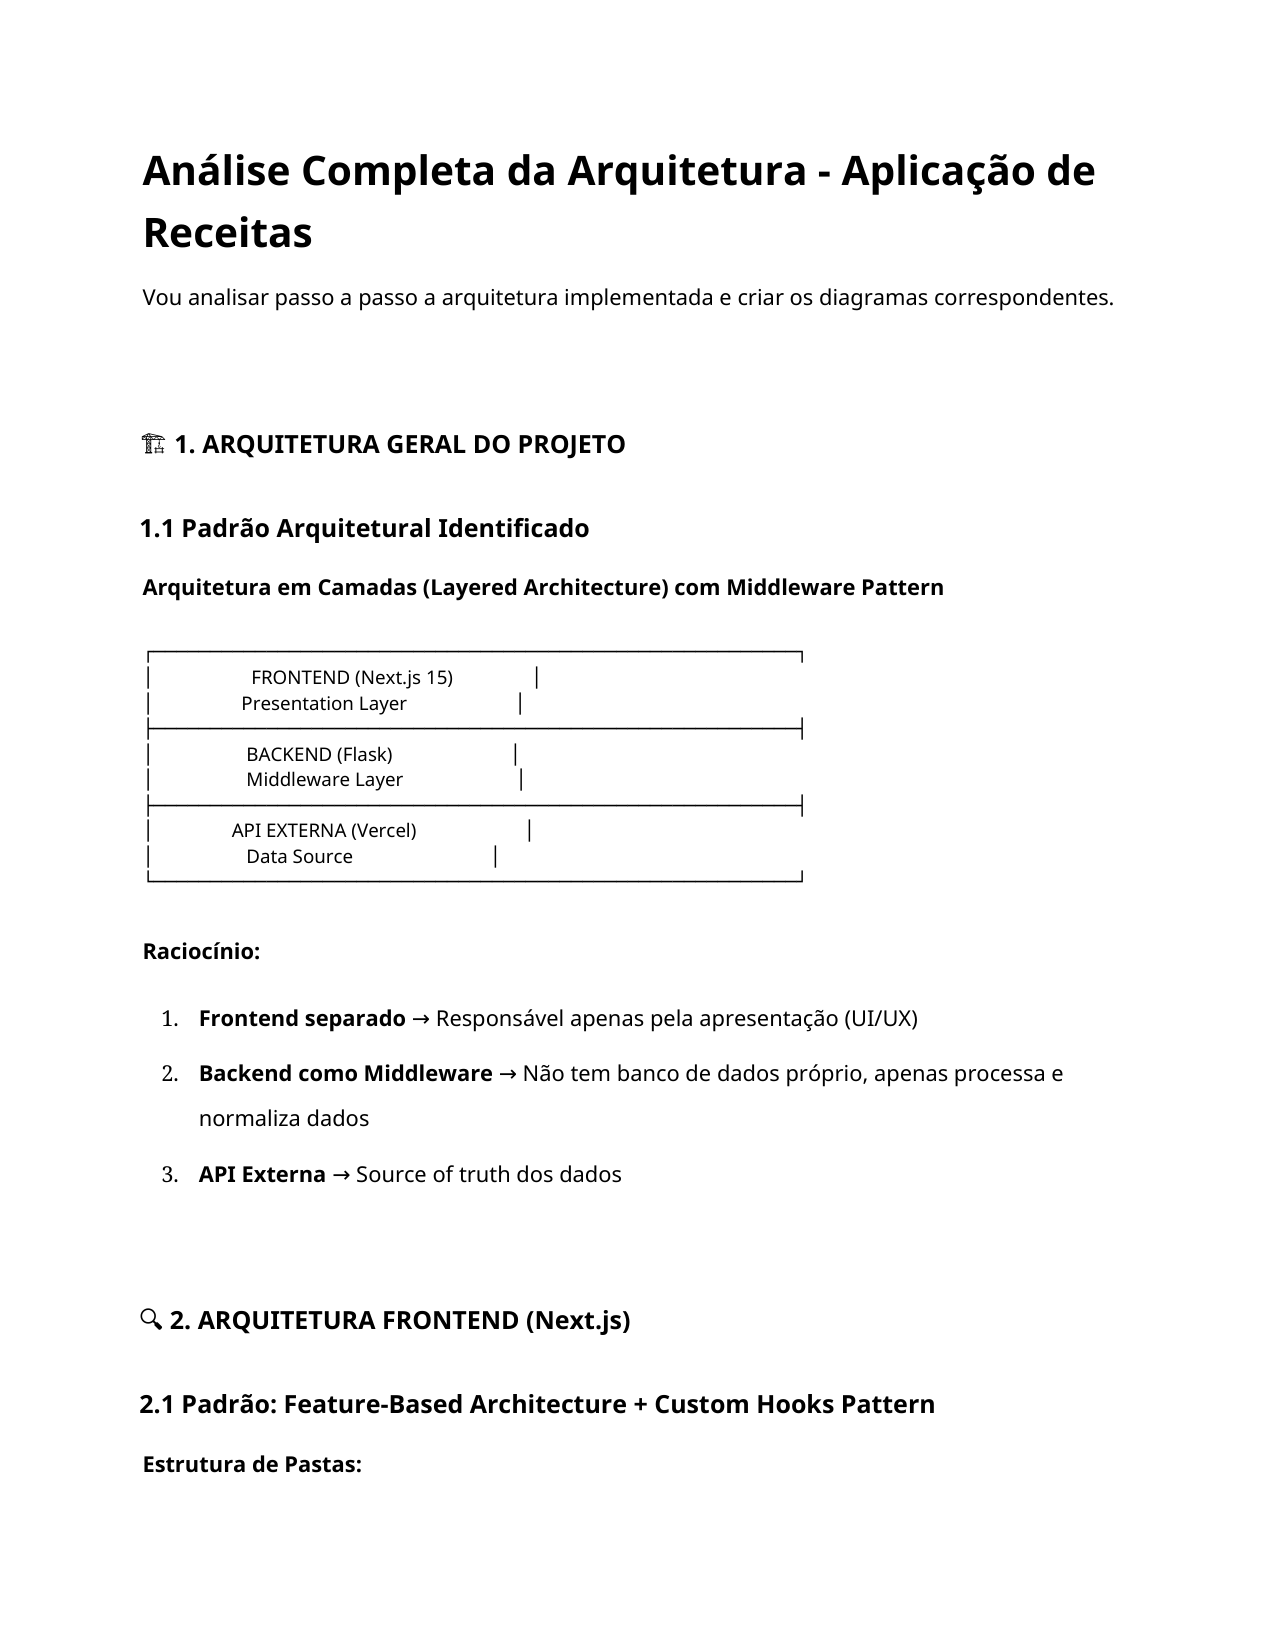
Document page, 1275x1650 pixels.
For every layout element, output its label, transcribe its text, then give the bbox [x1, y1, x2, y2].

text Raciocínio: [142, 936, 1133, 966]
text Arquitetura em Camadas (Layered Architecture) com Middleware Pattern [142, 572, 1133, 602]
list API Externa → Source of truth dos dados [161, 1159, 1133, 1188]
list Frontend separado → Responsável apenas pela apresentação (UI/UX) [161, 1003, 1133, 1033]
text Vou analisar passo a passo a arquitetura implementada e criar os diagramas correspondentes. [142, 282, 1133, 312]
list Backend como Middleware → Não tem banco de dados próprio, apenas processa e normaliza dados [161, 1058, 1133, 1133]
text 2.1 Padrão: Feature-Based Architecture + Custom Hooks Pattern [139, 1387, 1133, 1421]
text 🏗️ 1. ARQUITETURA GERAL DO PROJETO [139, 426, 1133, 460]
text Análise Completa da Arquitetura - Aplicação de Receitas [142, 142, 1133, 259]
text 1.1 Padrão Arquitetural Identificado [139, 510, 1133, 544]
text 🔍 2. ARQUITETURA FRONTEND (Next.js) [139, 1303, 1133, 1337]
text Estrutura de Pastas: [142, 1449, 1133, 1478]
